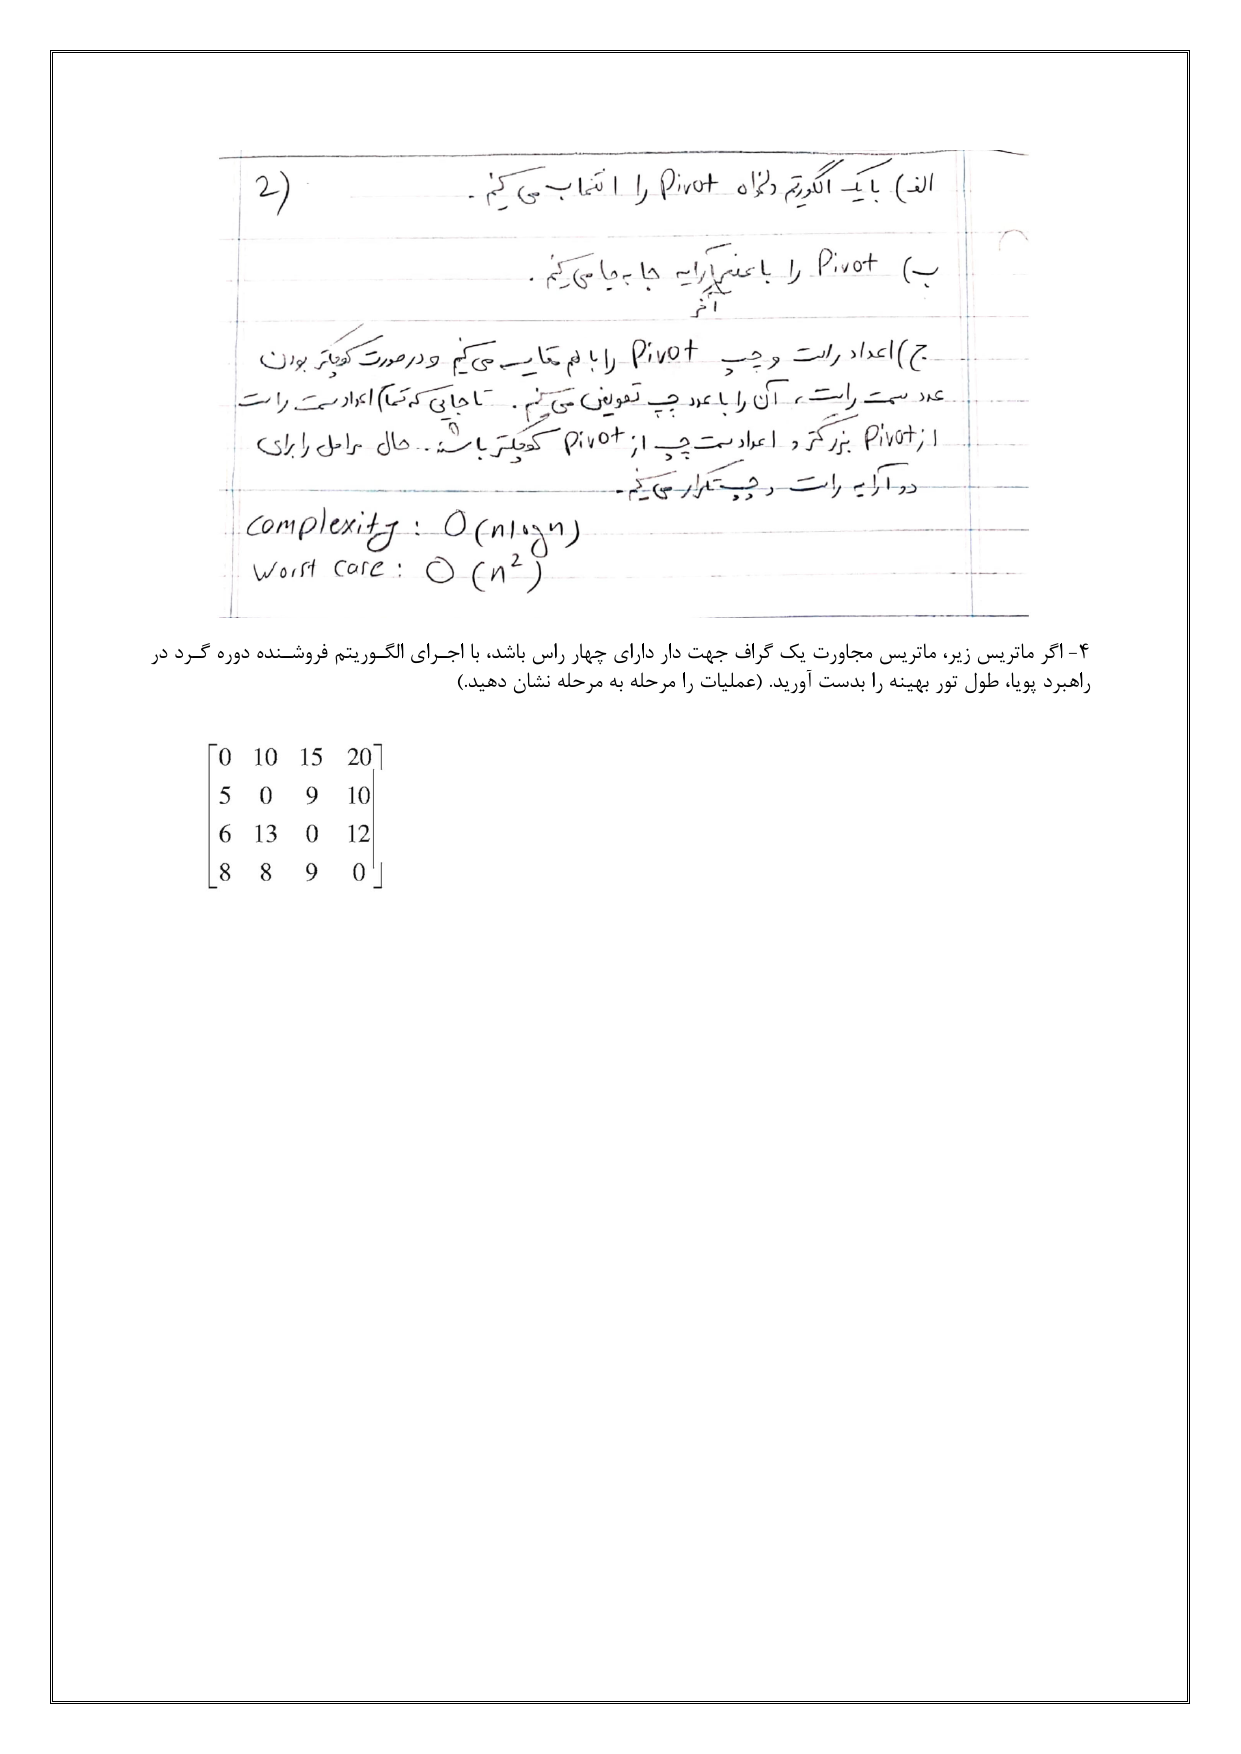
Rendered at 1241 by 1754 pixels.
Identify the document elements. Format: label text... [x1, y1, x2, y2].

picture [151, 732, 1090, 913]
picture [150, 150, 1090, 618]
text ۴- اگر ماتریس زیر، ماتریس مجاورت یک گراف جهت دار داراي چهار راس باشد، با اجراي الگوريتم فروشنده دوره گرد در راهبرد پويا، طول تور بهينه را بدست آورید. (عملیات را مرحله به مرحله نشان دهید.) [150, 642, 1090, 696]
